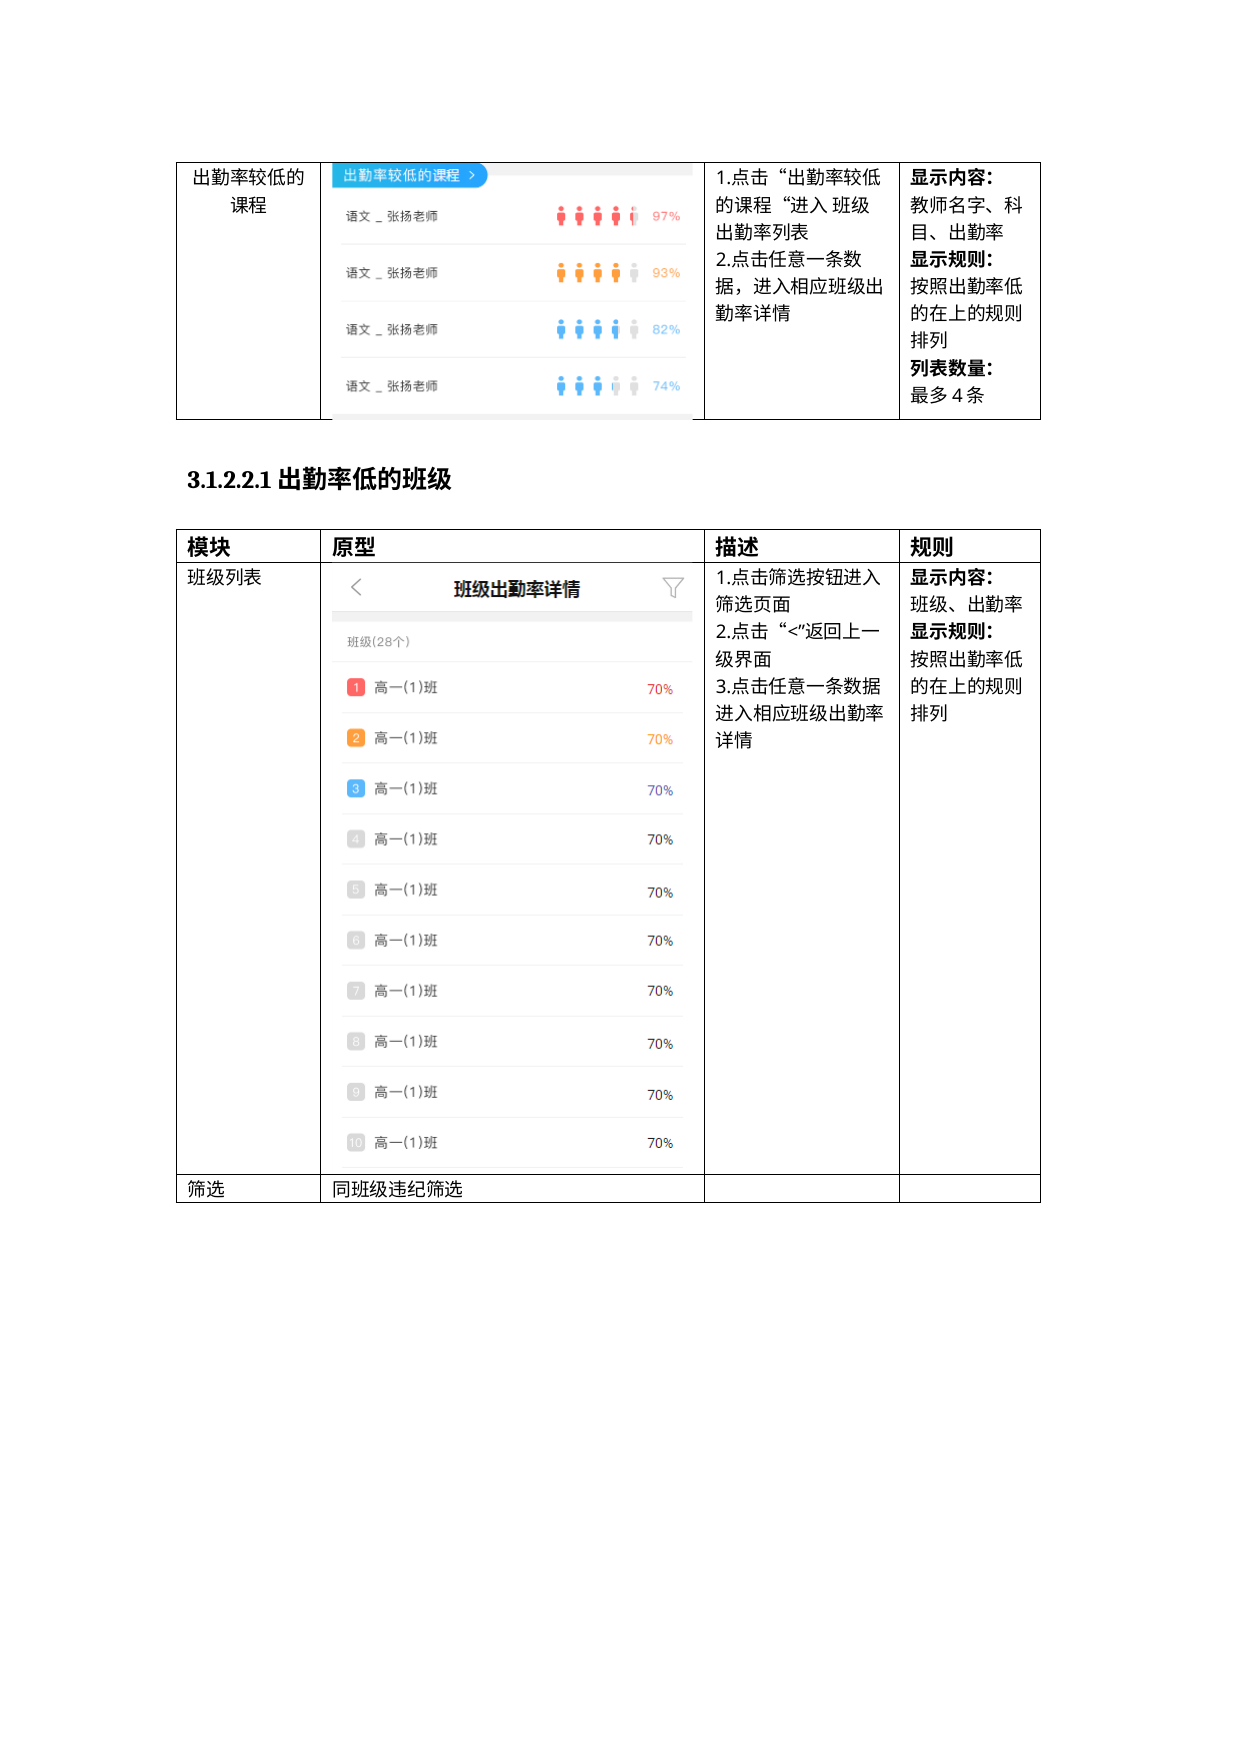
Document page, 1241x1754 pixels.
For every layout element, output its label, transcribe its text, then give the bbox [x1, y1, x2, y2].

table_cell 显示内容： 班级、出勤率 显示规则： 按照出勤率低的在上的规则排列 [900, 563, 1040, 1174]
table_header 规则 [900, 530, 1040, 562]
table_cell [900, 1175, 1040, 1202]
table_cell 1.点击“出勤率较低的课程“进入 班级出勤率列表 2.点击任意一条数据，进入相应班级出勤率详情 [705, 163, 899, 419]
table_cell 筛选 [177, 1175, 320, 1202]
picture [332, 163, 693, 420]
table_cell 1.点击筛选按钮进入筛选页面 2.点击“<”返回上一级界面 3.点击任意一条数据进入相应班级出勤率详情 [705, 563, 899, 1174]
table_header 原型 [321, 530, 704, 562]
table_header 描述 [705, 530, 899, 562]
table_cell [705, 1175, 899, 1202]
table_cell 班级列表 [177, 563, 320, 1174]
table_cell [321, 163, 332, 419]
table_cell 出勤率较低的课程 [177, 163, 320, 419]
table_header 模块 [177, 530, 320, 562]
subtitle 3.1.2.2.1 出勤率低的班级 [187, 445, 1053, 510]
table_cell [693, 163, 704, 419]
table_cell 同班级违纪筛选 [321, 1175, 704, 1202]
picture [332, 562, 693, 1174]
table_cell 显示内容： 教师名字、科目、出勤率 显示规则： 按照出勤率低的在上的规则排列 列表数量： 最多4条 [900, 163, 1040, 419]
table_cell [321, 563, 332, 1174]
table_cell [693, 563, 704, 1174]
